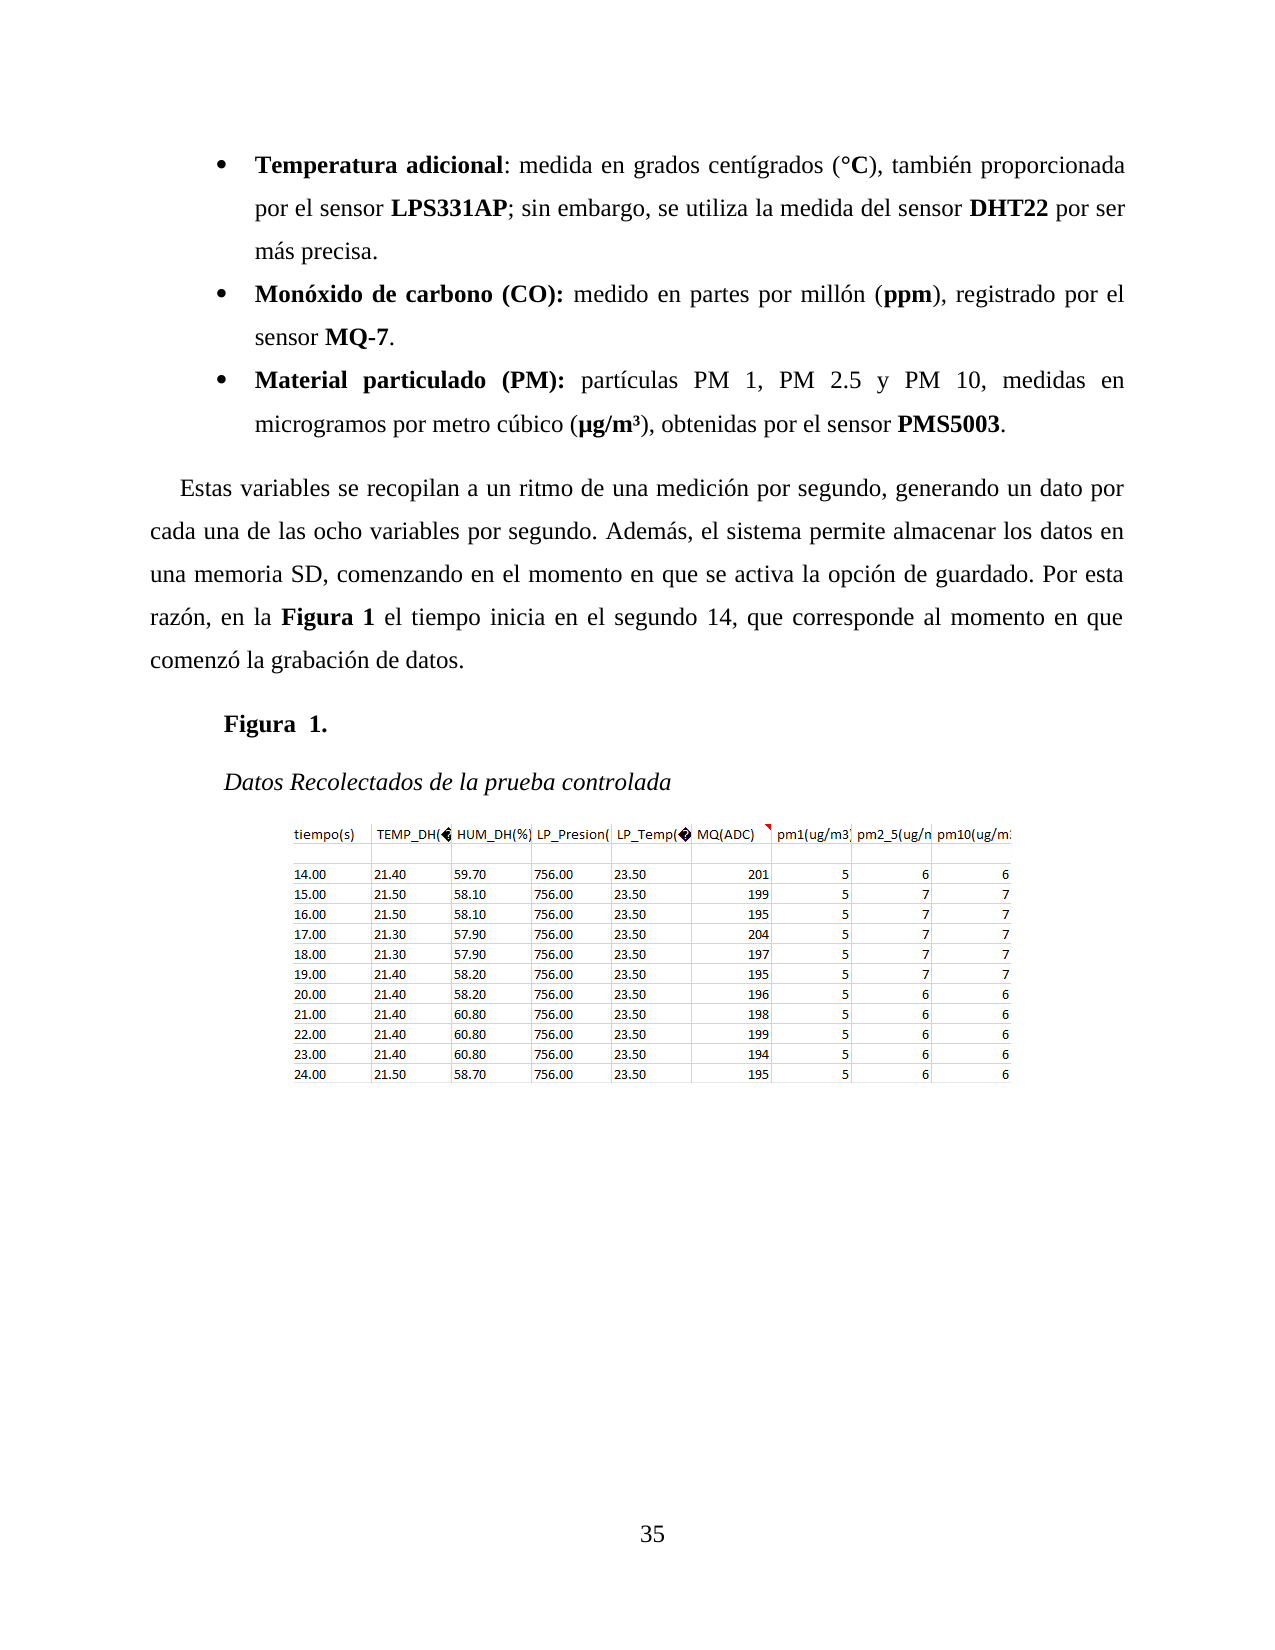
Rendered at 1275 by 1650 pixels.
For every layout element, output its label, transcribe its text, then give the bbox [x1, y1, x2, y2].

text Estas variables se recopilan a un ritmo de una medición por segundo, generando un dato por cada una de las ocho variables por segundo. Además, el sistema permite almacenar los datos en una memoria SD, comenzando en el momento en que se activa la opción de guardado. Por esta razón, en la Figura 1 el tiempo inicia en el segundo 14, que corresponde al momento en que comenzó la grabación de datos. [150, 473, 1125, 674]
list Temperatura adicional: medida en grados centígrados (°C), también proporcionada por el sensor LPS331AP; sin embargo, se utiliza la medida del sensor DHT22 por ser más precisa. [217, 150, 1125, 265]
text Figura 1. Datos Recolectados de la prueba controlada [224, 709, 1125, 795]
picture [293, 824, 1012, 1083]
list Material particulado (PM): partículas PM 1, PM 2.5 y PM 10, medidas en microgramos por metro cúbico (µg/m³), obtenidas por el sensor PMS5003. [217, 366, 1125, 437]
list Monóxido de carbono (CO): medido en partes por millón (ppm), registrado por el sensor MQ-7. [217, 279, 1125, 351]
